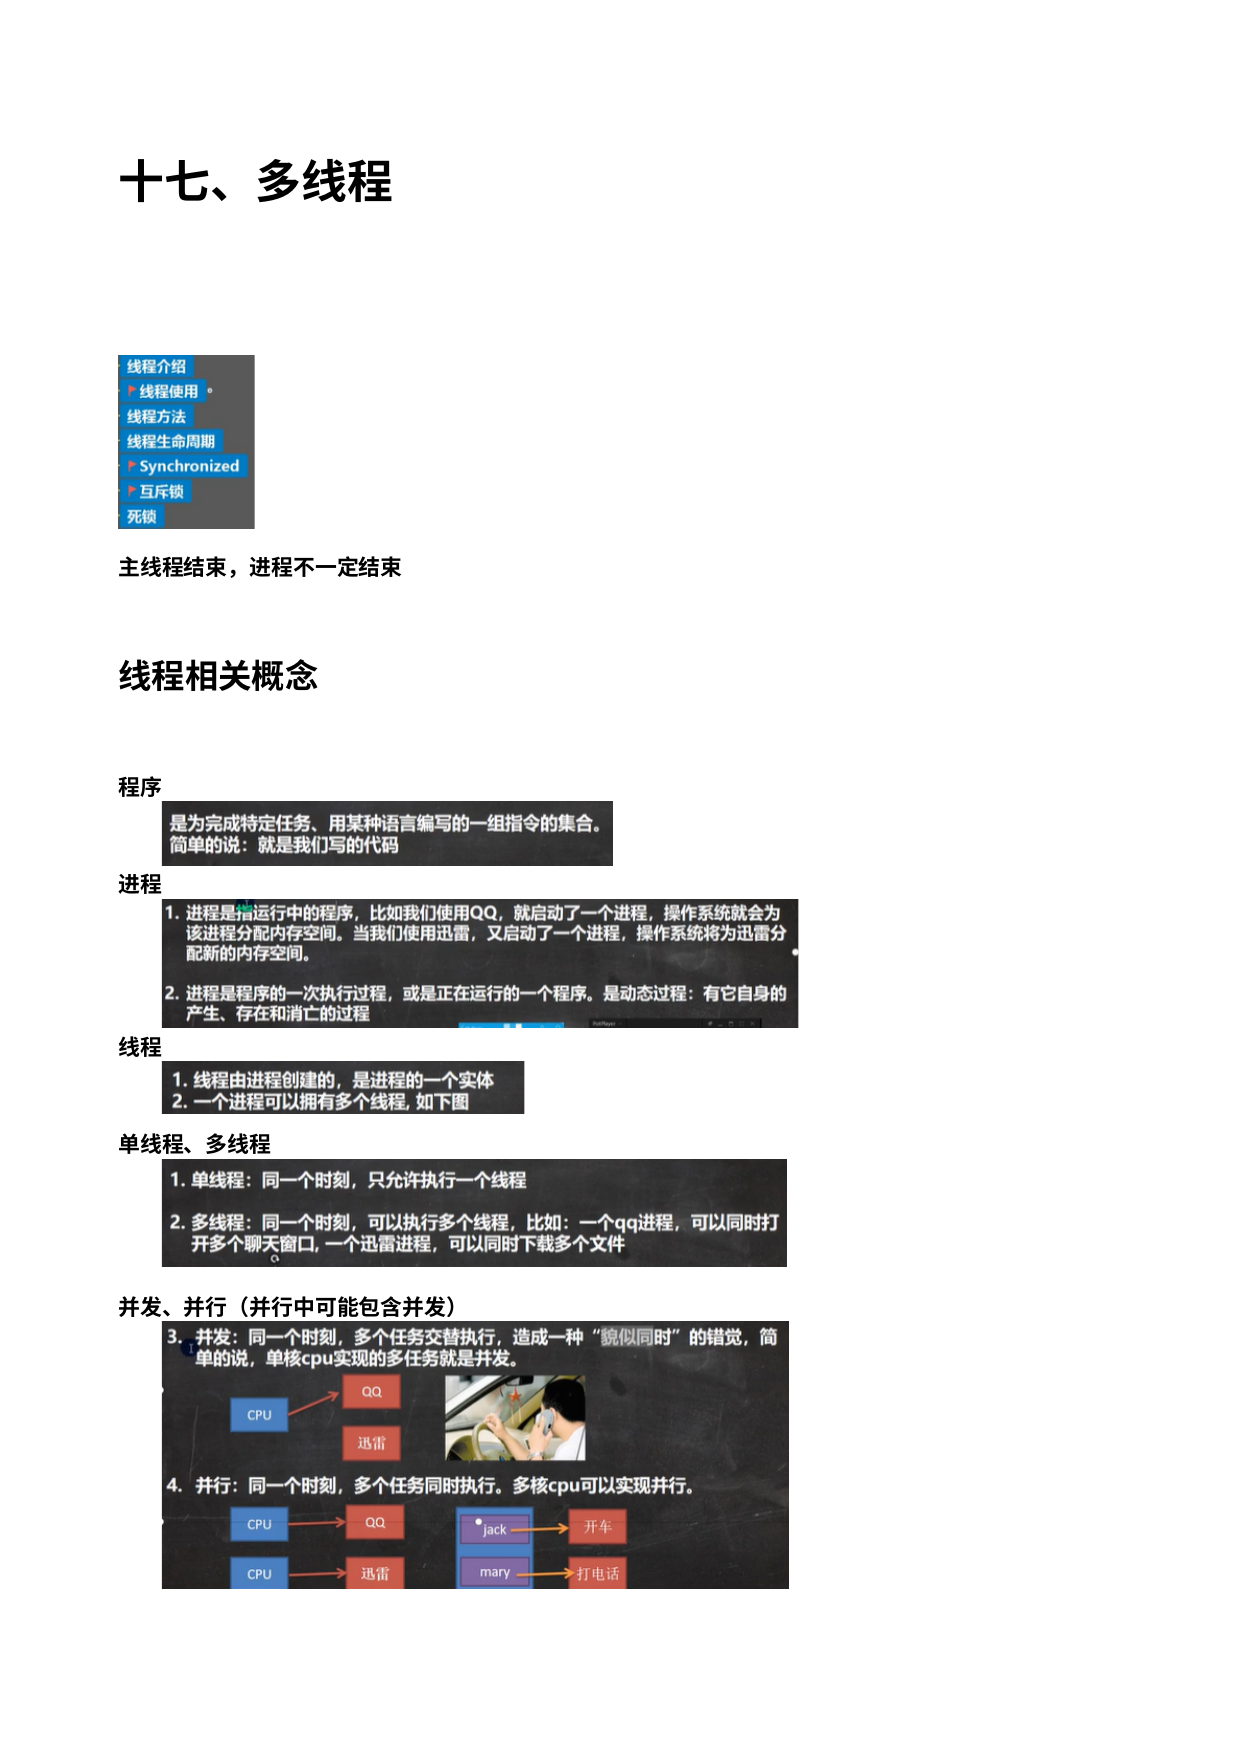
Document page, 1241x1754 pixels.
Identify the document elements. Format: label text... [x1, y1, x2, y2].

text 单线程、多线程 [118, 1127, 1122, 1159]
picture [161, 1159, 787, 1267]
text 并发、并行（并行中可能包含并发） [118, 1289, 1122, 1322]
text 主线程结束，进程不一定结束 [118, 550, 1122, 582]
picture [161, 899, 799, 1028]
subtitle 十七、多线程 [118, 129, 1122, 227]
subtitle 线程相关概念 [118, 642, 1122, 707]
picture [118, 355, 255, 529]
picture [161, 801, 613, 866]
picture [161, 1061, 525, 1114]
picture [161, 1321, 789, 1589]
text 进程 [118, 867, 1122, 899]
text 程序 [118, 769, 1122, 802]
text 线程 [118, 1029, 1122, 1062]
